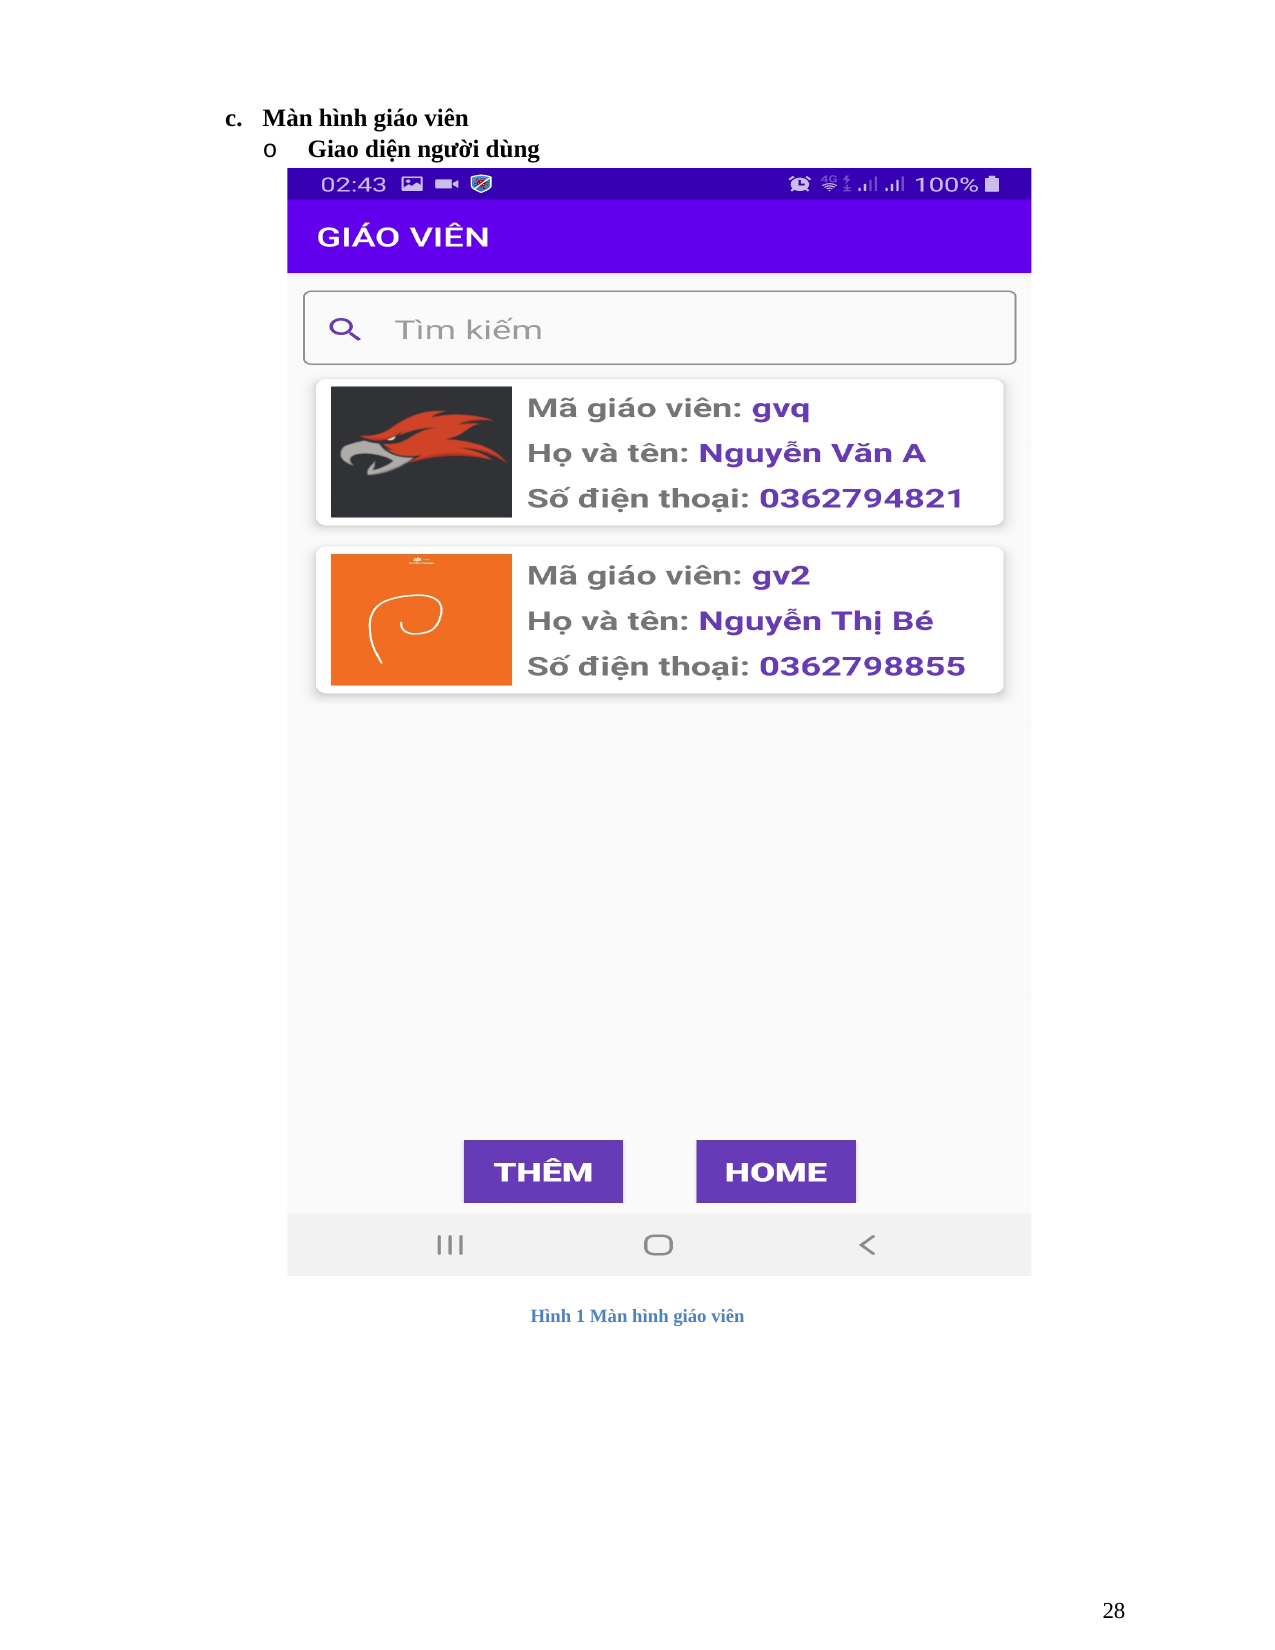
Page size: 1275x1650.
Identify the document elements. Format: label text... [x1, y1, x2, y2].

text Hình 1 Màn hình giáo viên [150, 1305, 1125, 1327]
picture [287, 168, 1032, 1276]
text o Giao diện người dùng [262, 134, 1125, 164]
list Màn hình giáo viên [225, 103, 1125, 132]
